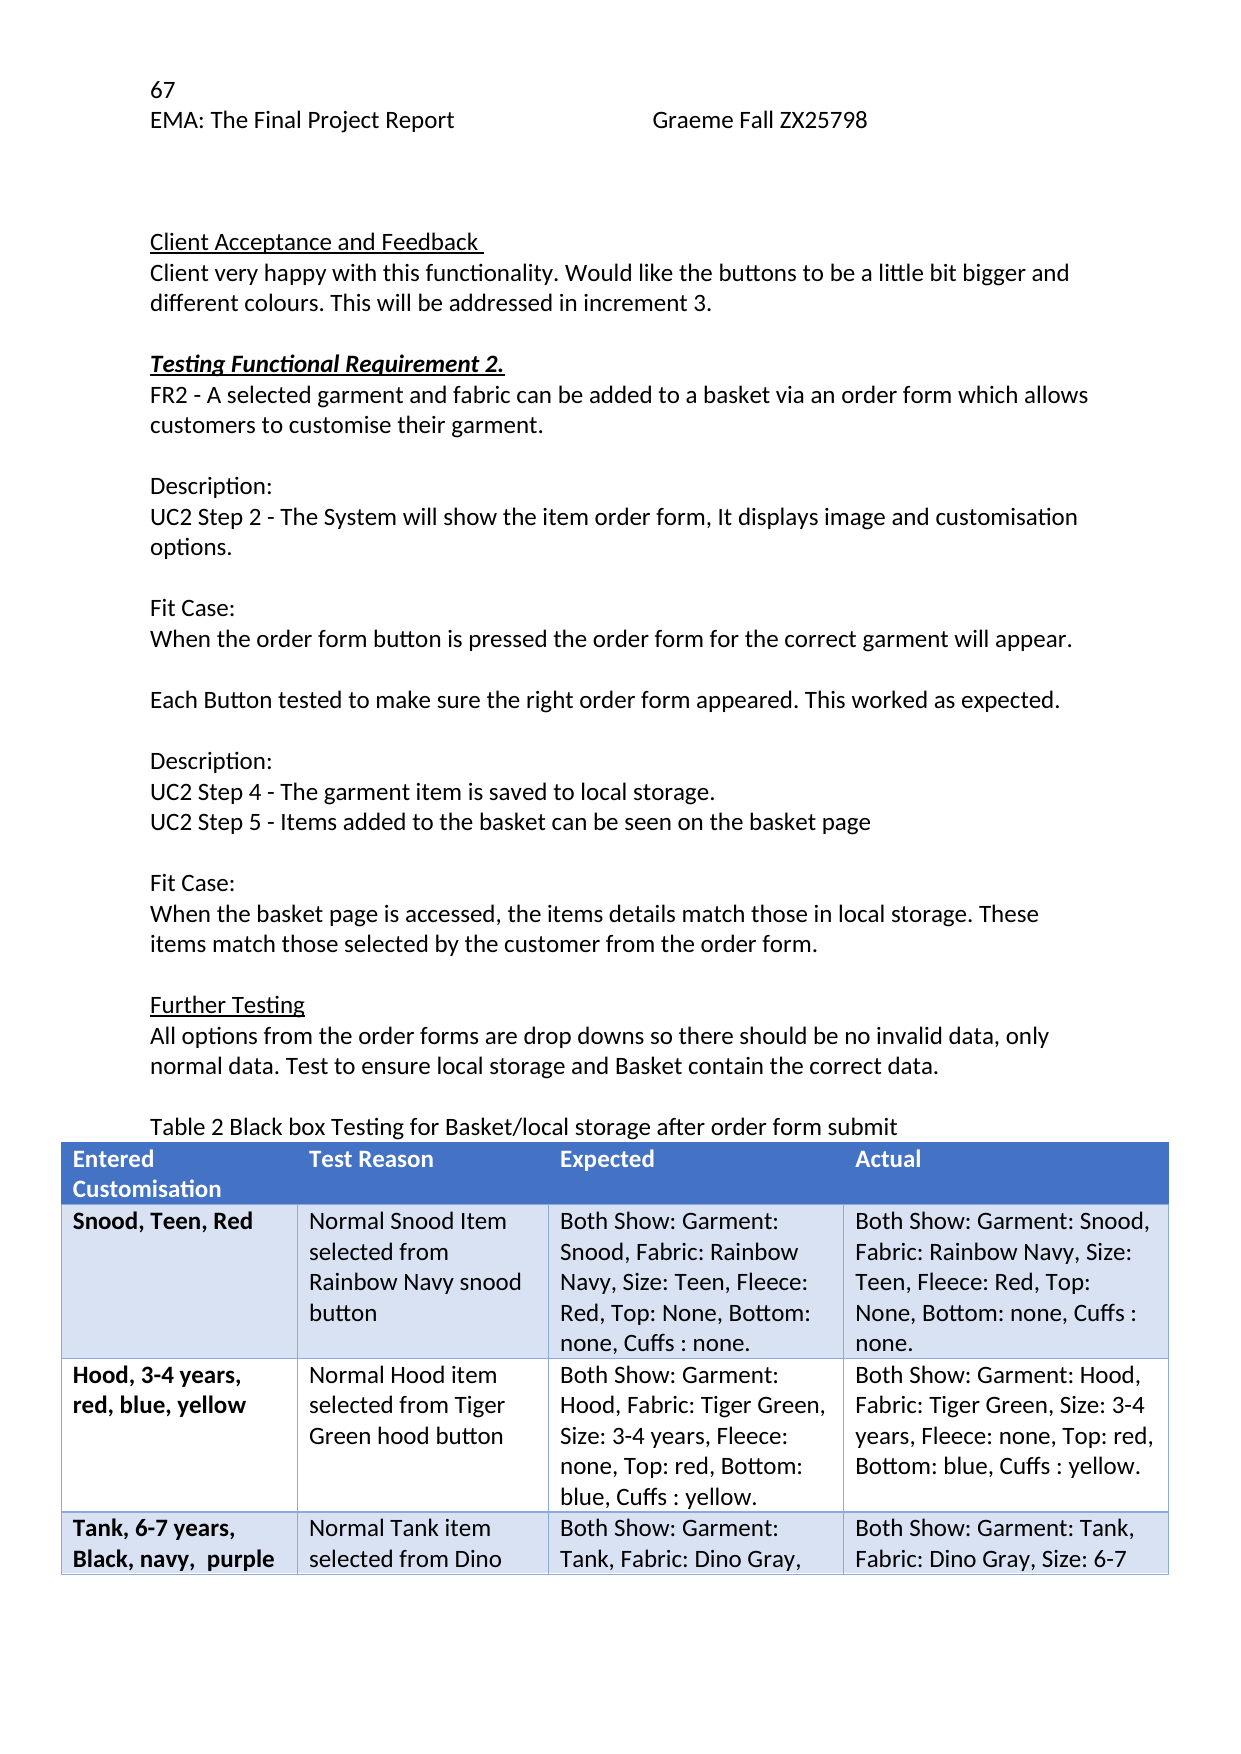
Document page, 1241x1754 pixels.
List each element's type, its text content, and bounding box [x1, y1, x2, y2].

text When the order form button is pressed the order form for the correct garment will appear. [150, 623, 1090, 654]
text Testing Functional Requirement 2. [150, 348, 1090, 379]
table_cell Snood, Teen, Red [62, 1205, 297, 1358]
text Each Button tested to make sure the right order form appeared. This worked as expected. [150, 684, 1090, 715]
table_cell Both Show: Garment: Hood, Fabric: Tiger Green, Size: 3-4 years, Fleece: none, Top: red, Bottom: blue, Cuffs : yellow. [844, 1359, 1168, 1511]
text Fit Case: [150, 867, 1090, 898]
table_header Test Reason [298, 1143, 548, 1204]
table_cell Normal Hood item selected from Tiger Green hood button [298, 1359, 548, 1511]
text UC2 Step 4 - The garment item is saved to local storage. [150, 776, 1090, 806]
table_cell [62, 1513, 297, 1573]
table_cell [549, 1513, 843, 1573]
table_cell Both Show: Garment: Hood, Fabric: Tiger Green, Size: 3-4 years, Fleece: none, Top: red, Bottom: blue, Cuffs : yellow. [549, 1359, 843, 1511]
table_header Entered Customisation [62, 1143, 297, 1204]
text FR2 - A selected garment and fabric can be added to a basket via an order form which allows customers to customise their garment. [150, 379, 1090, 440]
text When the basket page is accessed, the items details match those in local storage. These items match those selected by the customer from the order form. [150, 898, 1090, 959]
text Description: [150, 745, 1090, 776]
table_cell Normal Snood Item selected from Rainbow Navy snood button [298, 1205, 548, 1358]
text Table 2 Black box Testing for Basket/local storage after order form submit [150, 1111, 1090, 1142]
text UC2 Step 5 - Items added to the basket can be seen on the basket page [150, 806, 1090, 837]
table_cell Both Show: Garment: Snood, Fabric: Rainbow Navy, Size: Teen, Fleece: Red, Top: None, Bottom: none, Cuffs : none. [844, 1205, 1168, 1358]
table_header Expected [549, 1143, 843, 1204]
text Further Testing [150, 989, 1090, 1020]
text All options from the order forms are drop downs so there should be no invalid data, only normal data. Test to ensure local storage and Basket contain the correct data. [150, 1020, 1090, 1081]
table_cell Hood, 3-4 years, red, blue, yellow [62, 1359, 297, 1511]
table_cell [298, 1513, 548, 1573]
text Client very happy with this functionality. Would like the buttons to be a little bit bigger and different colours. This will be addressed in increment 3. [150, 257, 1090, 318]
text Description: [150, 471, 1090, 501]
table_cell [844, 1513, 1168, 1573]
text UC2 Step 2 - The System will show the item order form, It displays image and customisation options. [150, 501, 1090, 562]
table_header Actual [844, 1143, 1168, 1204]
table_cell Both Show: Garment: Snood, Fabric: Rainbow Navy, Size: Teen, Fleece: Red, Top: None, Bottom: none, Cuffs : none. [549, 1205, 843, 1358]
text Client Acceptance and Feedback [150, 226, 1090, 257]
text Fit Case: [150, 593, 1090, 623]
